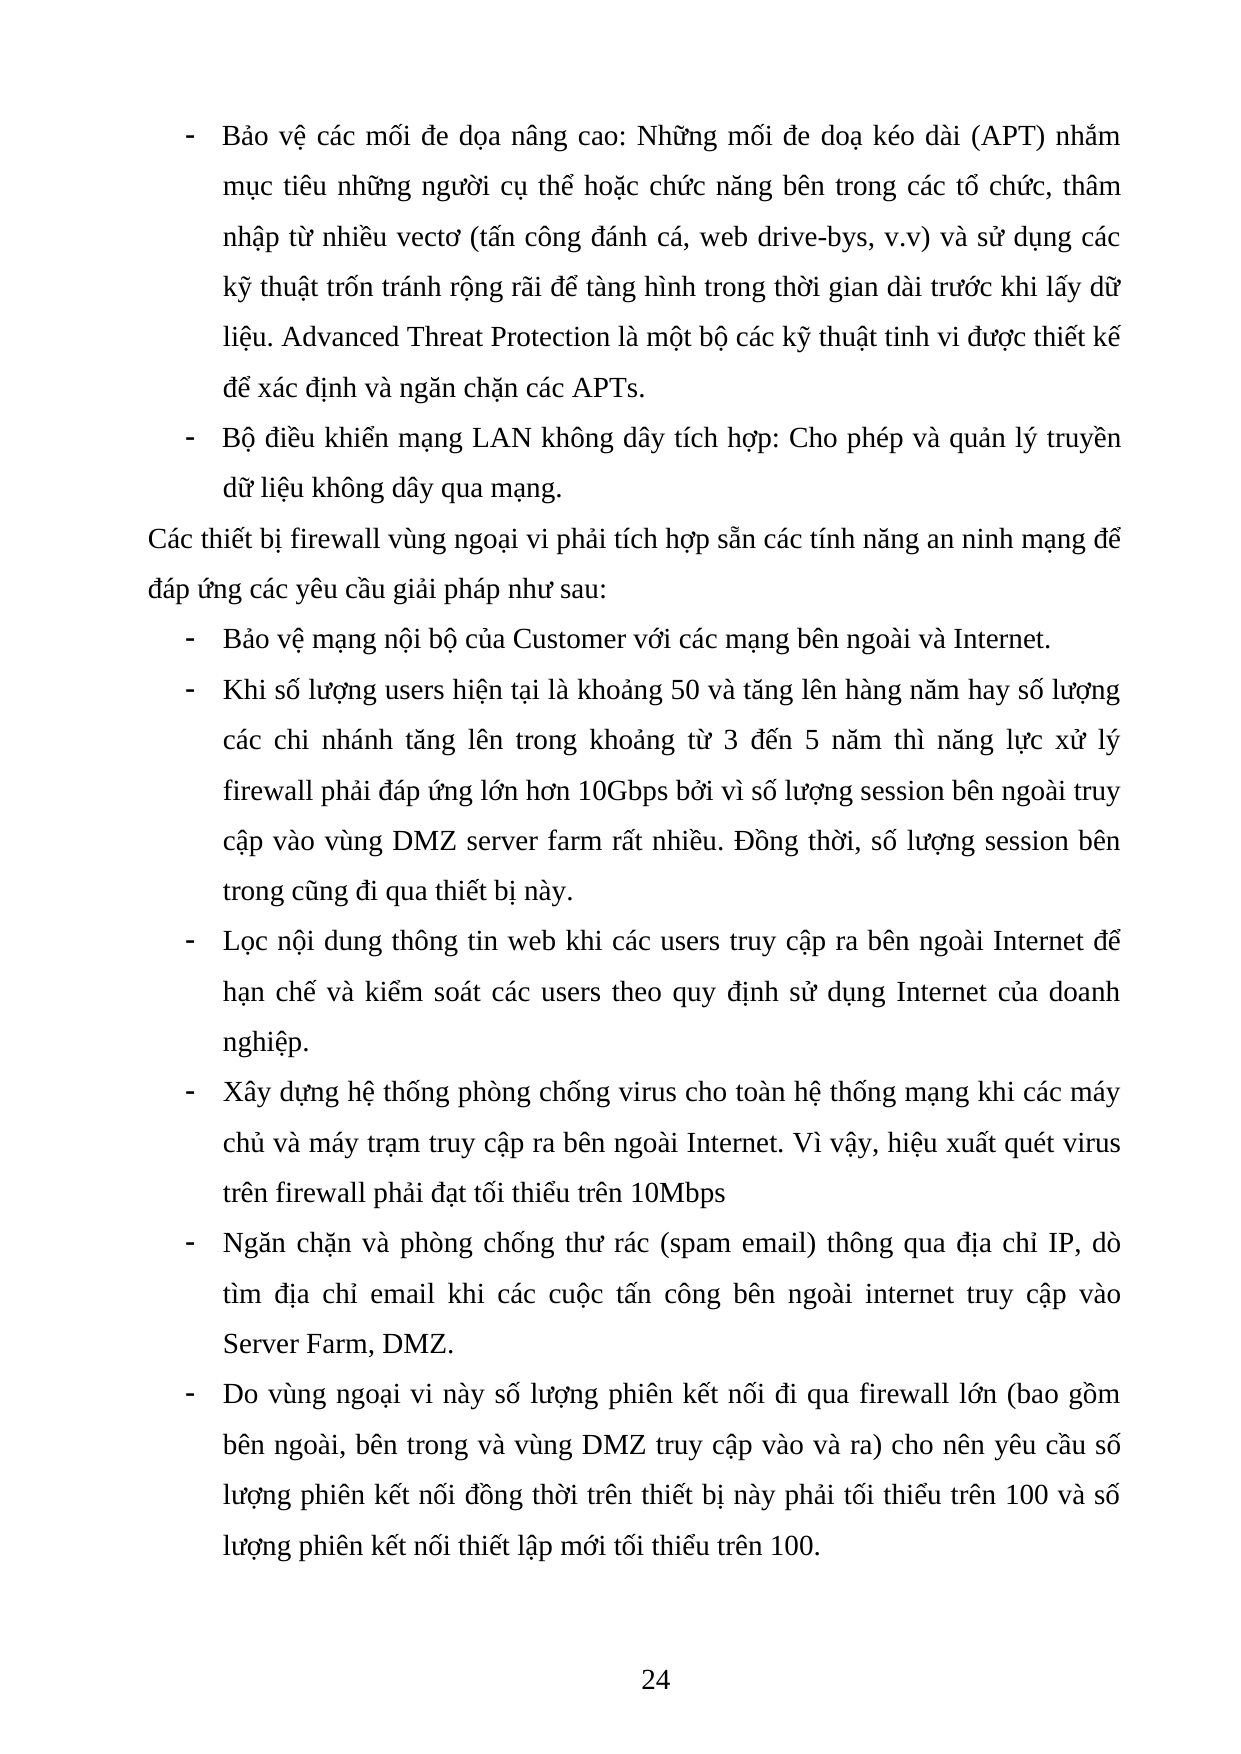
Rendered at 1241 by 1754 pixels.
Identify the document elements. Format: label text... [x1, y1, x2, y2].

list Bảo vệ các mối đe dọa nâng cao: Những mối đe doạ kéo dài (APT) nhắm mục tiêu những người cụ thể hoặc chức năng bên trong các tổ chức, thâm nhập từ nhiều vectơ (tấn công đánh cá, web drive-bys, v.v) và sử dụng các kỹ thuật trốn tránh rộng rãi để tàng hình trong thời gian dài trước khi lấy dữ liệu. Advanced Threat Protection là một bộ các kỹ thuật tinh vi được thiết kế để xác định và ngăn chặn các APTs. [185, 118, 1122, 403]
list Do vùng ngoại vi này số lượng phiên kết nối đi qua firewall lớn (bao gồm bên ngoài, bên trong và vùng DMZ truy cập vào và ra) cho nên yêu cầu số lượng phiên kết nối đồng thời trên thiết bị này phải tối thiểu trên 100 và số lượng phiên kết nối thiết lập mới tối thiểu trên 100. [185, 1377, 1122, 1561]
list Bảo vệ mạng nội bộ của Customer với các mạng bên ngoài và Internet. [185, 621, 1122, 655]
list Khi số lượng users hiện tại là khoảng 50 và tăng lên hàng năm hay số lượng các chi nhánh tăng lên trong khoảng từ 3 đến 5 năm thì năng lực xử lý firewall phải đáp ứng lớn hơn 10Gbps bởi vì số lượng session bên ngoài truy cập vào vùng DMZ server farm rất nhiều. Đồng thời, số lượng session bên trong cũng đi qua thiết bị này. [185, 672, 1122, 907]
list Xây dựng hệ thống phòng chống virus cho toàn hệ thống mạng khi các máy chủ và máy trạm truy cập ra bên ngoài Internet. Vì vậy, hiệu xuất quét virus trên firewall phải đạt tối thiểu trên 10Mbps [185, 1074, 1122, 1209]
list Ngăn chặn và phòng chống thư rác (spam email) thông qua địa chỉ IP, dò tìm địa chỉ email khi các cuộc tấn công bên ngoài internet truy cập vào Server Farm, DMZ. [185, 1226, 1122, 1360]
list Bộ điều khiển mạng LAN không dây tích hợp: Cho phép và quản lý truyền dữ liệu không dây qua mạng. [185, 420, 1122, 504]
text Các thiết bị firewall vùng ngoại vi phải tích hợp sẵn các tính năng an ninh mạng để đáp ứng các yêu cầu giải pháp như sau: [148, 521, 1122, 605]
list Lọc nội dung thông tin web khi các users truy cập ra bên ngoài Internet để hạn chế và kiểm soát các users theo quy định sử dụng Internet của doanh nghiệp. [185, 923, 1122, 1058]
